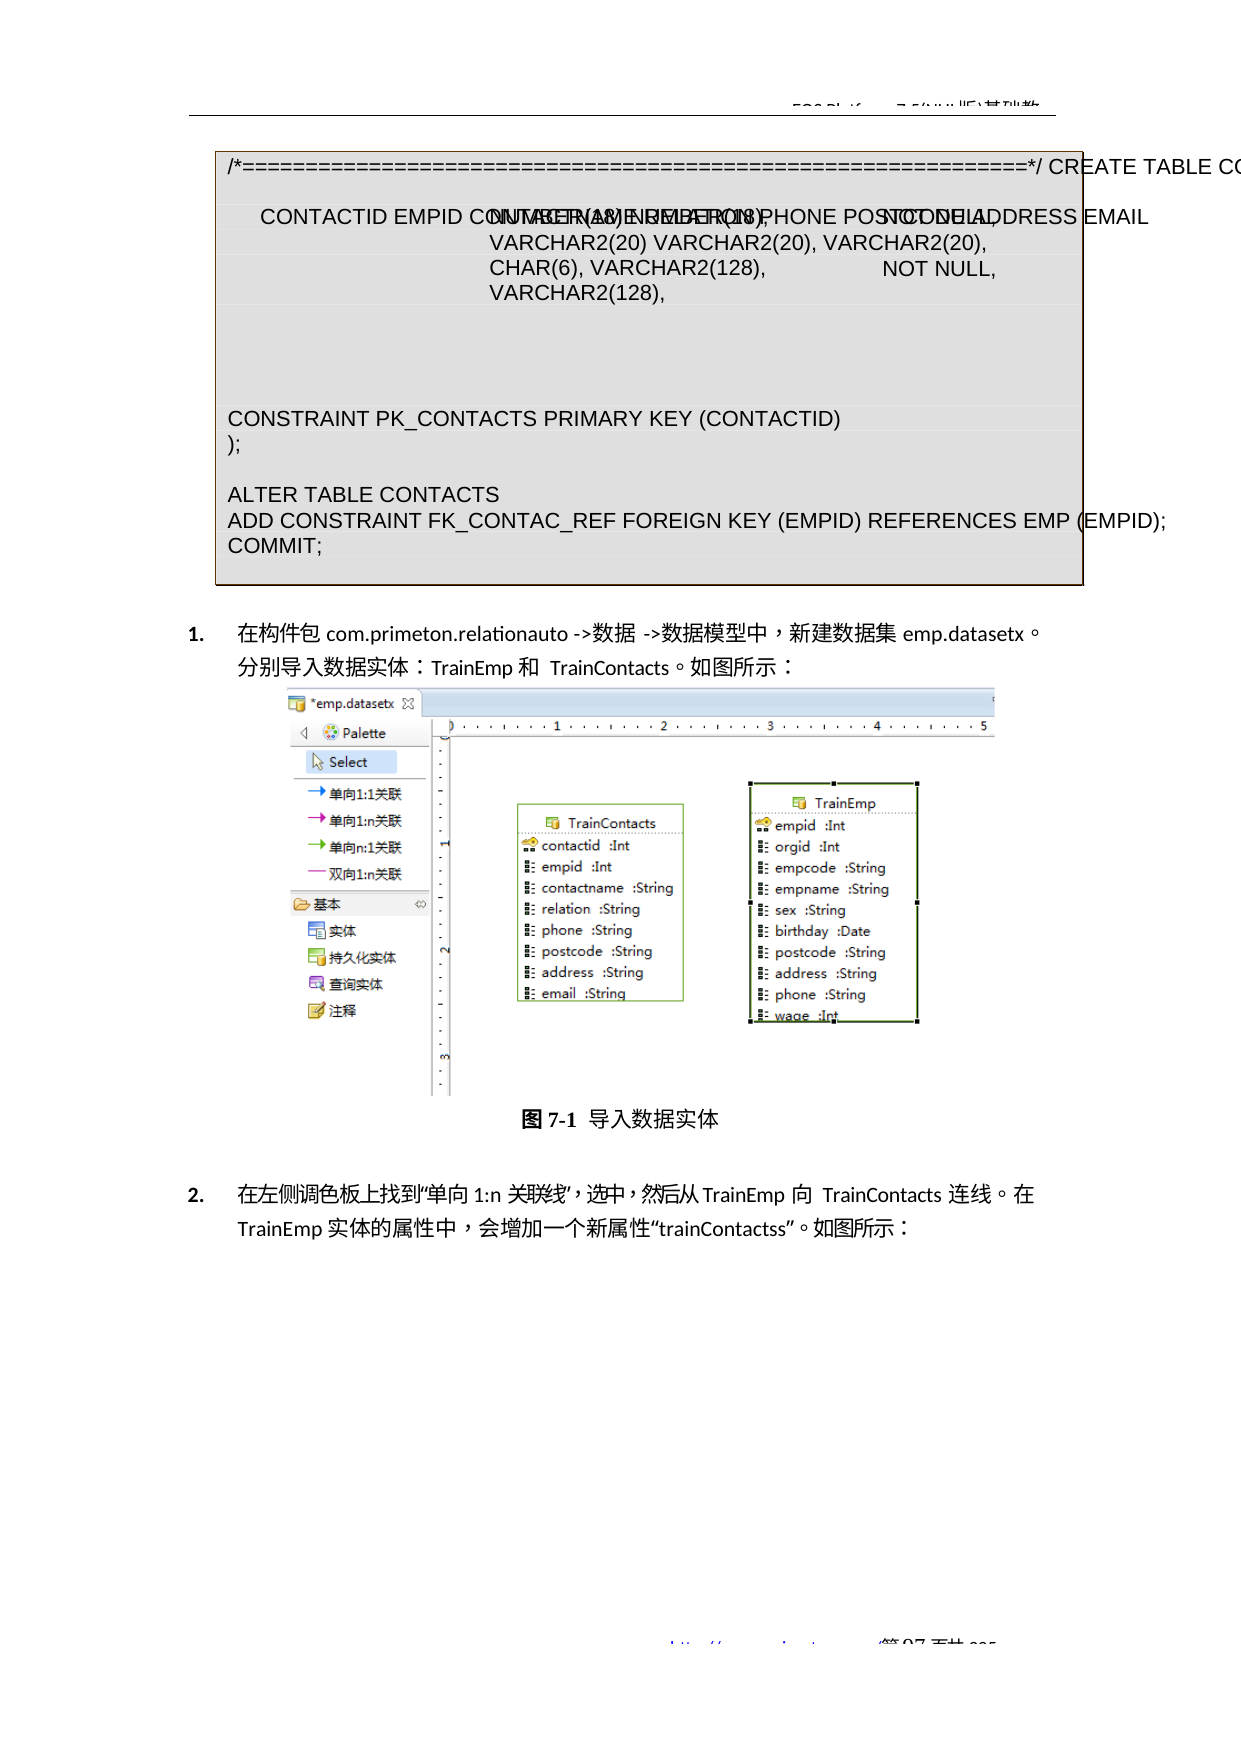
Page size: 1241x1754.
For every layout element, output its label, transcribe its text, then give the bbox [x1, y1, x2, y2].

list 在左侧调色板上找到“单向 1:n 关联线”，选中，然后从 TrainEmp 向TrainContacts 连线。在 TrainEmp 实体的属性中，会增加一个新属性“trainContactss”。如图所示： [187, 1179, 1053, 1243]
list 在构件包 com.primeton.relationauto ->数据 ->数据模型中，新建数据集 emp.datasetx。分别导入数据实体：TrainEmp 和TrainContacts。如图所示： [187, 618, 1064, 682]
picture [286, 687, 995, 1096]
